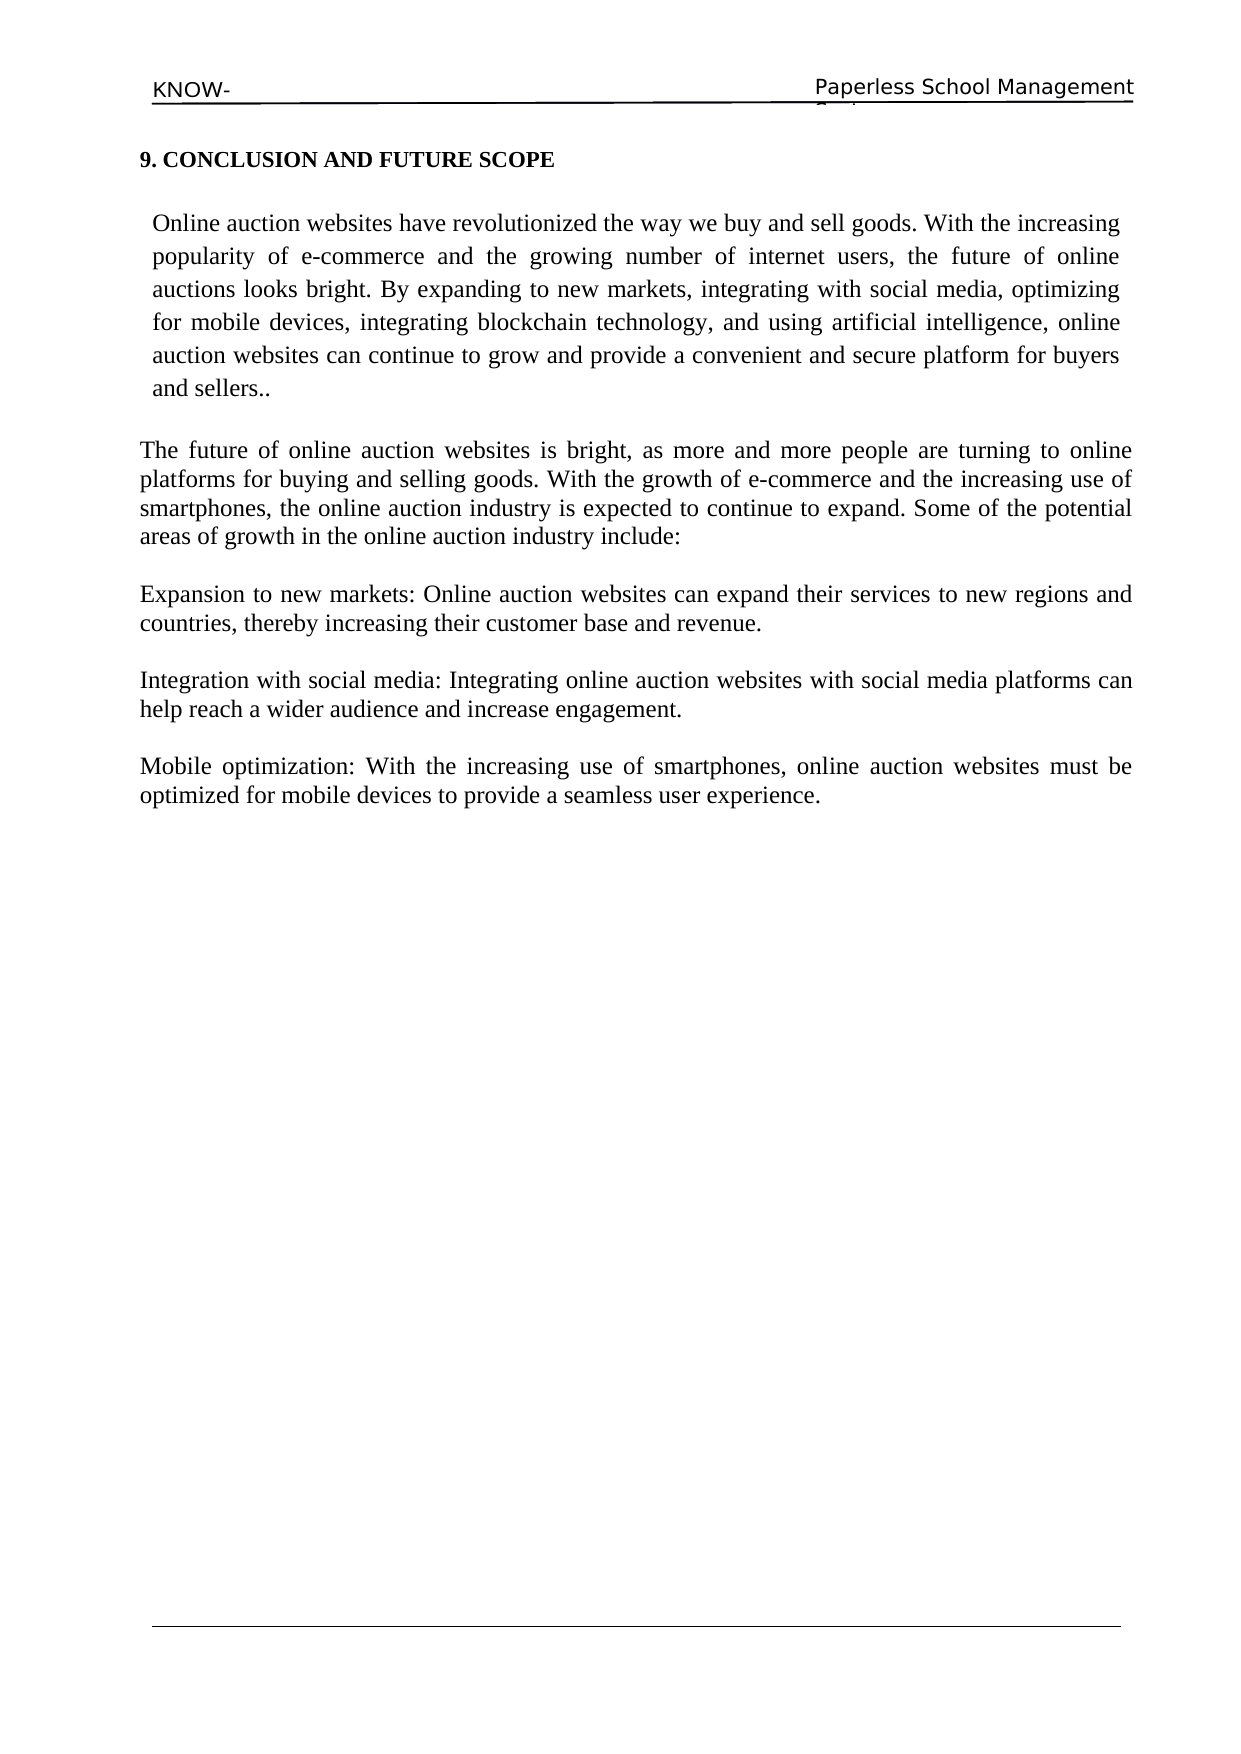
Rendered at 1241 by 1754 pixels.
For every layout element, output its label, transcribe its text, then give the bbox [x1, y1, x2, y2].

text Expansion to new markets: Online auction websites can expand their services to new regions and countries, thereby increasing their customer base and revenue. [139, 579, 1134, 636]
text Mobile optimization: With the increasing use of smartphones, online auction websites must be optimized for mobile devices to provide a seamless user experience. [139, 751, 1134, 809]
text Integration with social media: Integrating online auction websites with social media platforms can help reach a wider audience and increase engagement. [139, 665, 1134, 723]
text The future of online auction websites is bright, as more and more people are turning to online platforms for buying and selling goods. With the growth of e-commerce and the increasing use of smartphones, the online auction industry is expected to continue to expand. Some of the potential areas of growth in the online auction industry include: [139, 435, 1134, 550]
list CONCLUSION AND FUTURE SCOPE [139, 146, 1134, 173]
text Online auction websites have revolutionized the way we buy and sell goods. With the increasing popularity of e-commerce and the growing number of internet users, the future of online auctions looks bright. By expanding to new markets, integrating with social media, optimizing for mobile devices, integrating blockchain technology, and using artificial intelligence, online auction websites can continue to grow and provide a convenient and secure platform for buyers and sellers.. [152, 208, 1121, 402]
